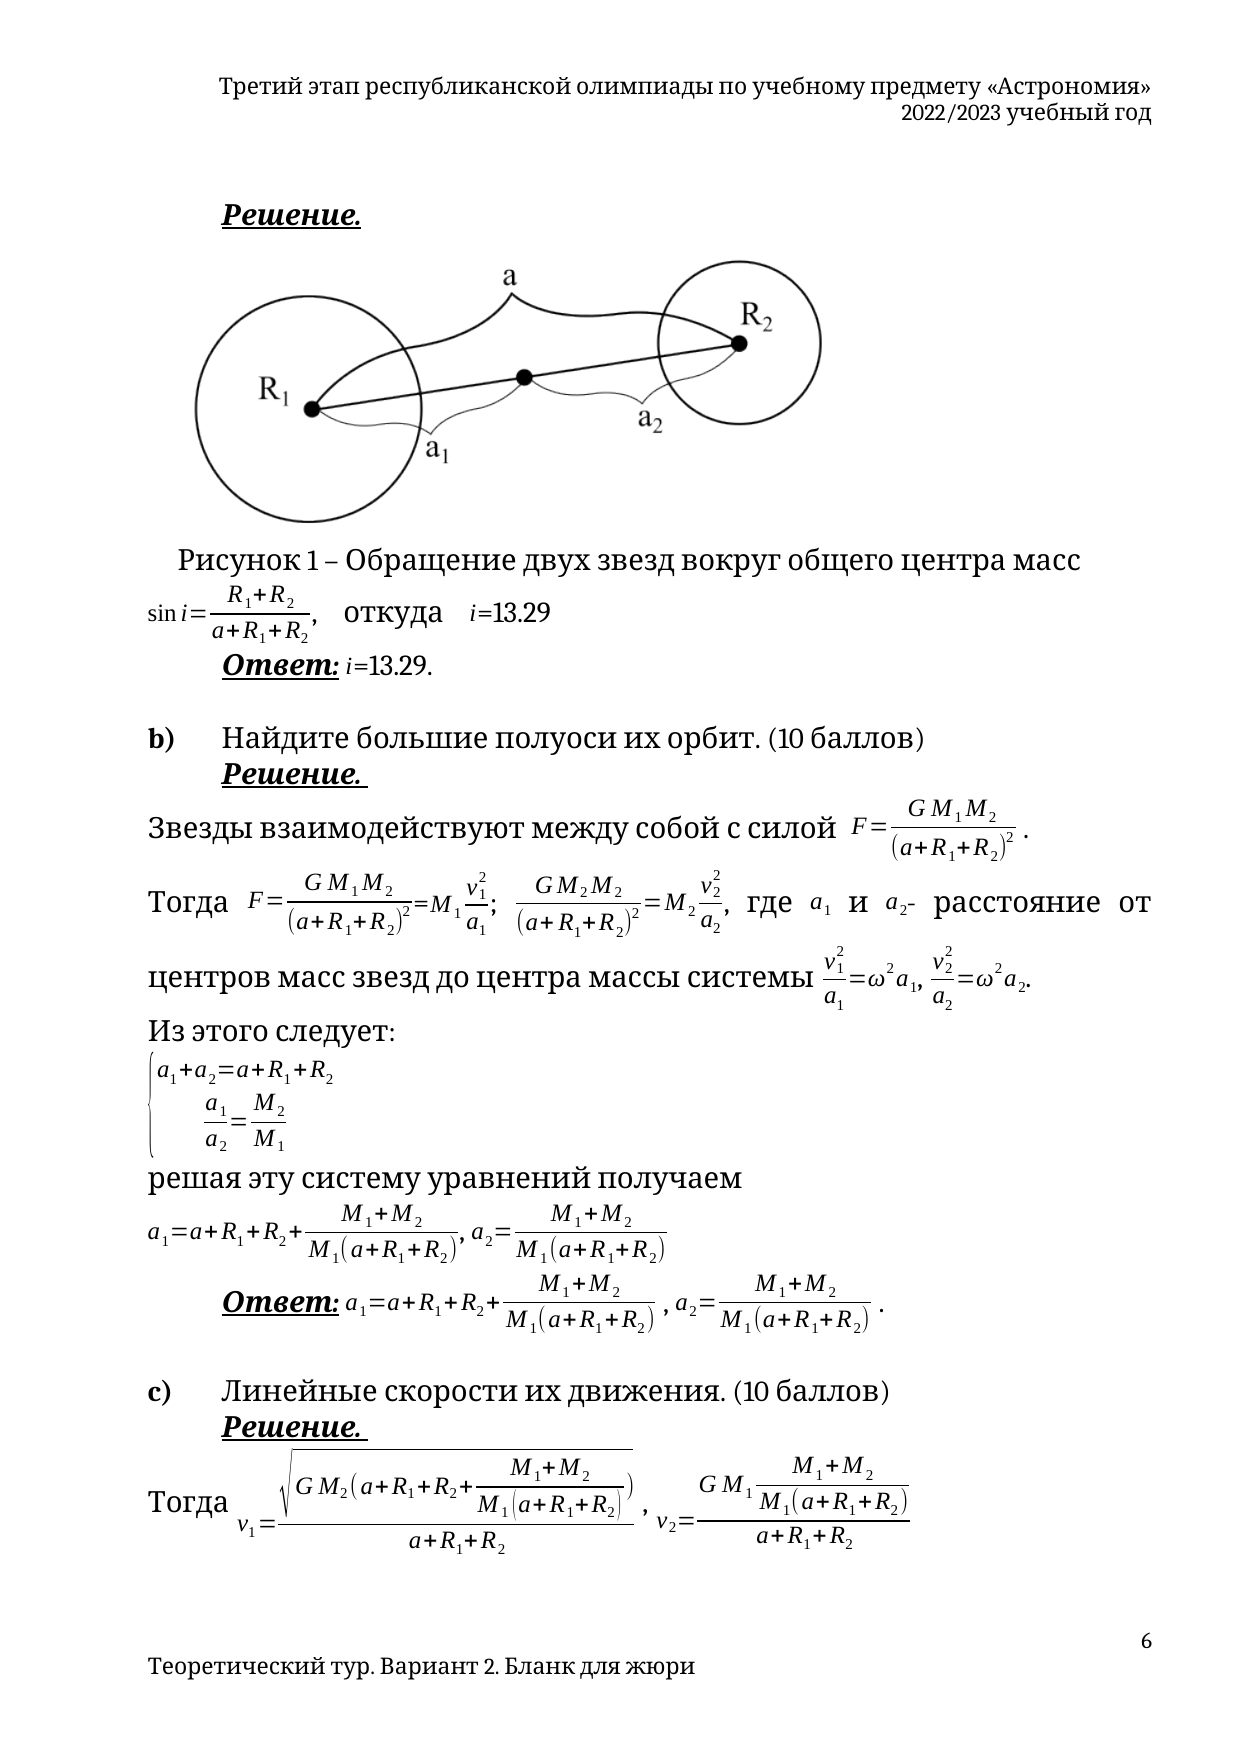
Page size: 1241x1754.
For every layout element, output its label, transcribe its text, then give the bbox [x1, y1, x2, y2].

list Решение. [148, 758, 1152, 792]
text , [148, 1198, 1152, 1267]
picture [177, 235, 840, 543]
text Звезды взаимодействуют между собой с силой . [148, 794, 1152, 864]
list Тогда , [148, 1447, 1152, 1558]
list Ответ: , . [148, 1269, 1152, 1336]
text Тогда =; , где и - расстояние от центров масс звезд до центра массы системы , . [148, 867, 1152, 1013]
list Линейные скорости их движения. (10 баллов) [148, 1375, 1152, 1408]
list Ответ: =13.29. [148, 649, 1152, 683]
list Решение. [148, 1411, 1152, 1445]
list Решение. [148, 199, 1152, 232]
text Рисунок 1 – Обращение двух звезд вокруг общего центра масс [148, 544, 1152, 578]
text , откуда =13.29 [148, 581, 1152, 647]
text решая эту систему уравнений получаем [148, 1162, 1152, 1196]
text Из этого следует: [148, 1015, 1152, 1049]
list Найдите большие полуоси их орбит. (10 баллов) [148, 722, 1152, 755]
